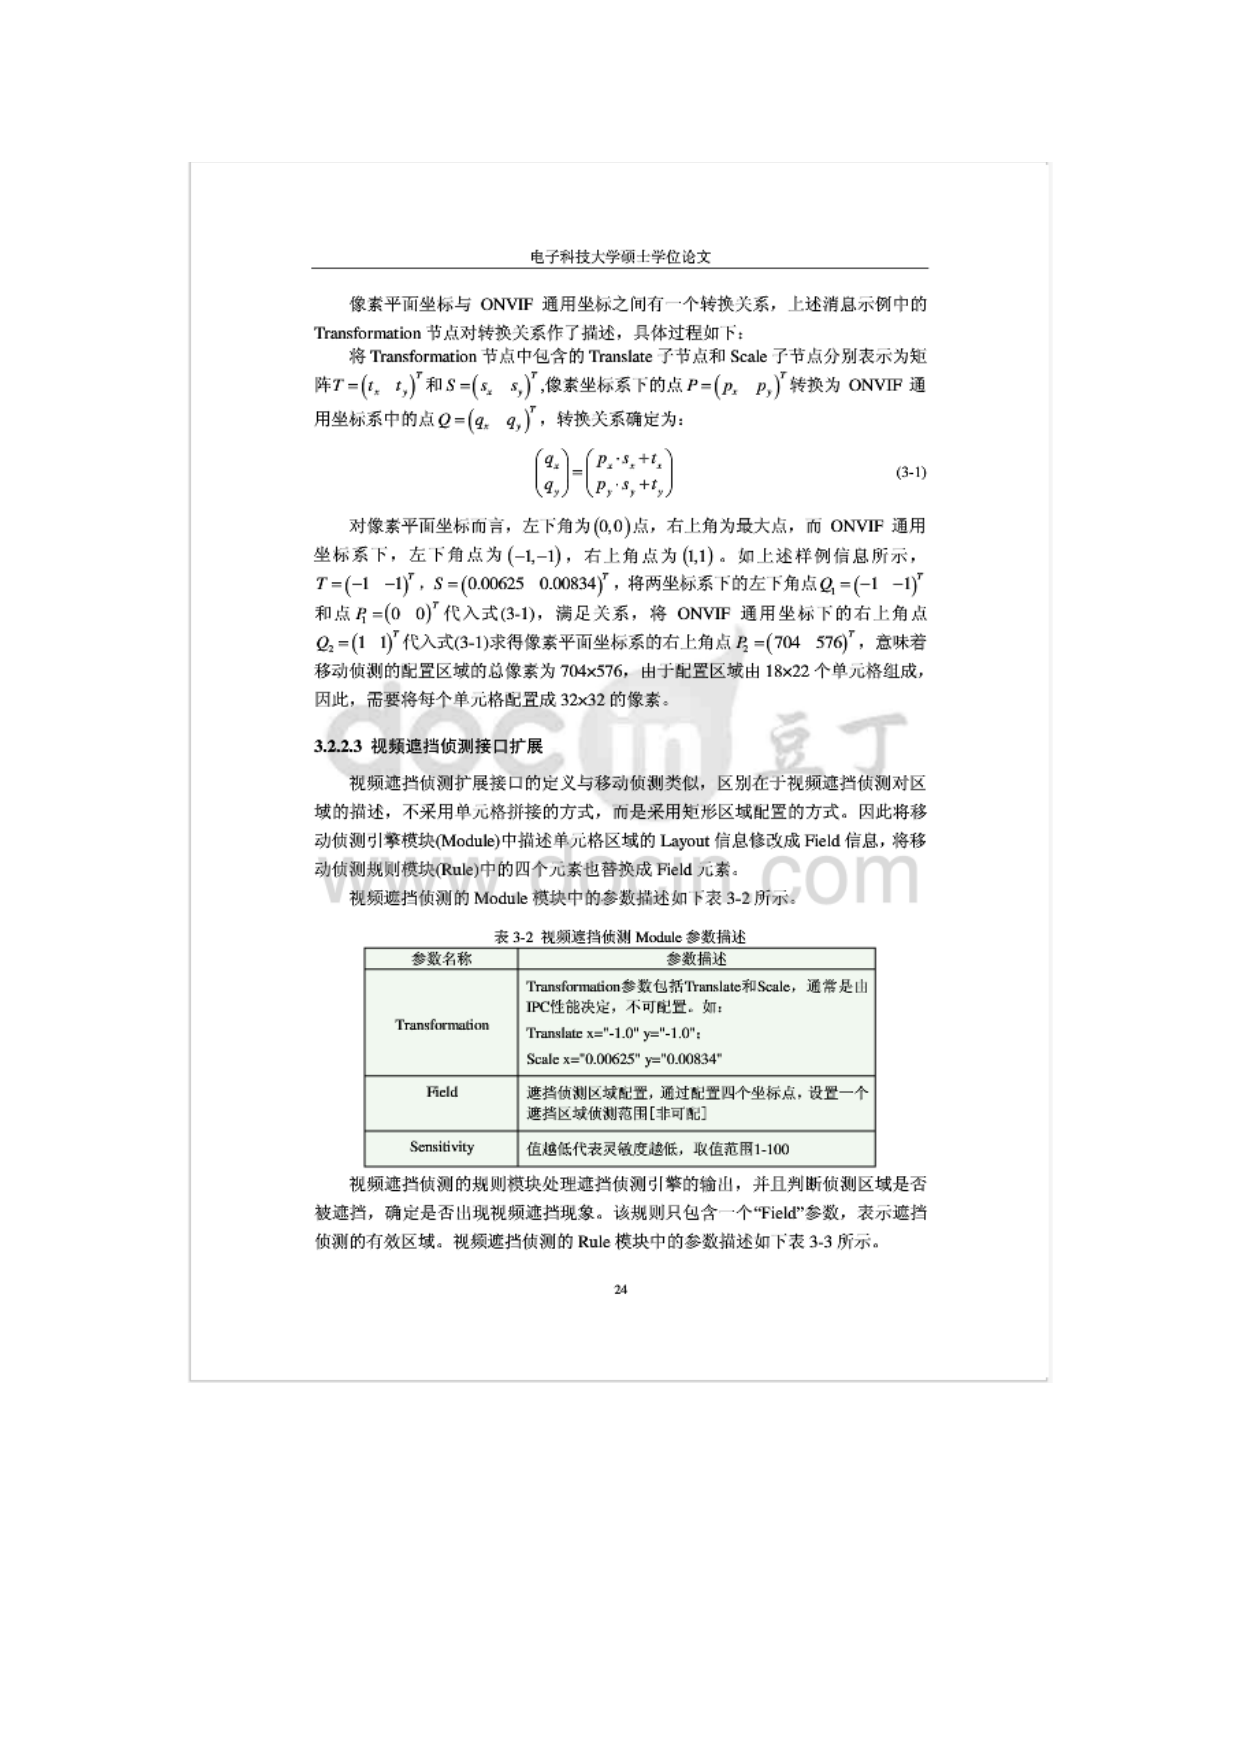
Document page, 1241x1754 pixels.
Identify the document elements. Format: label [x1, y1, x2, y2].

picture [187, 162, 1053, 1383]
